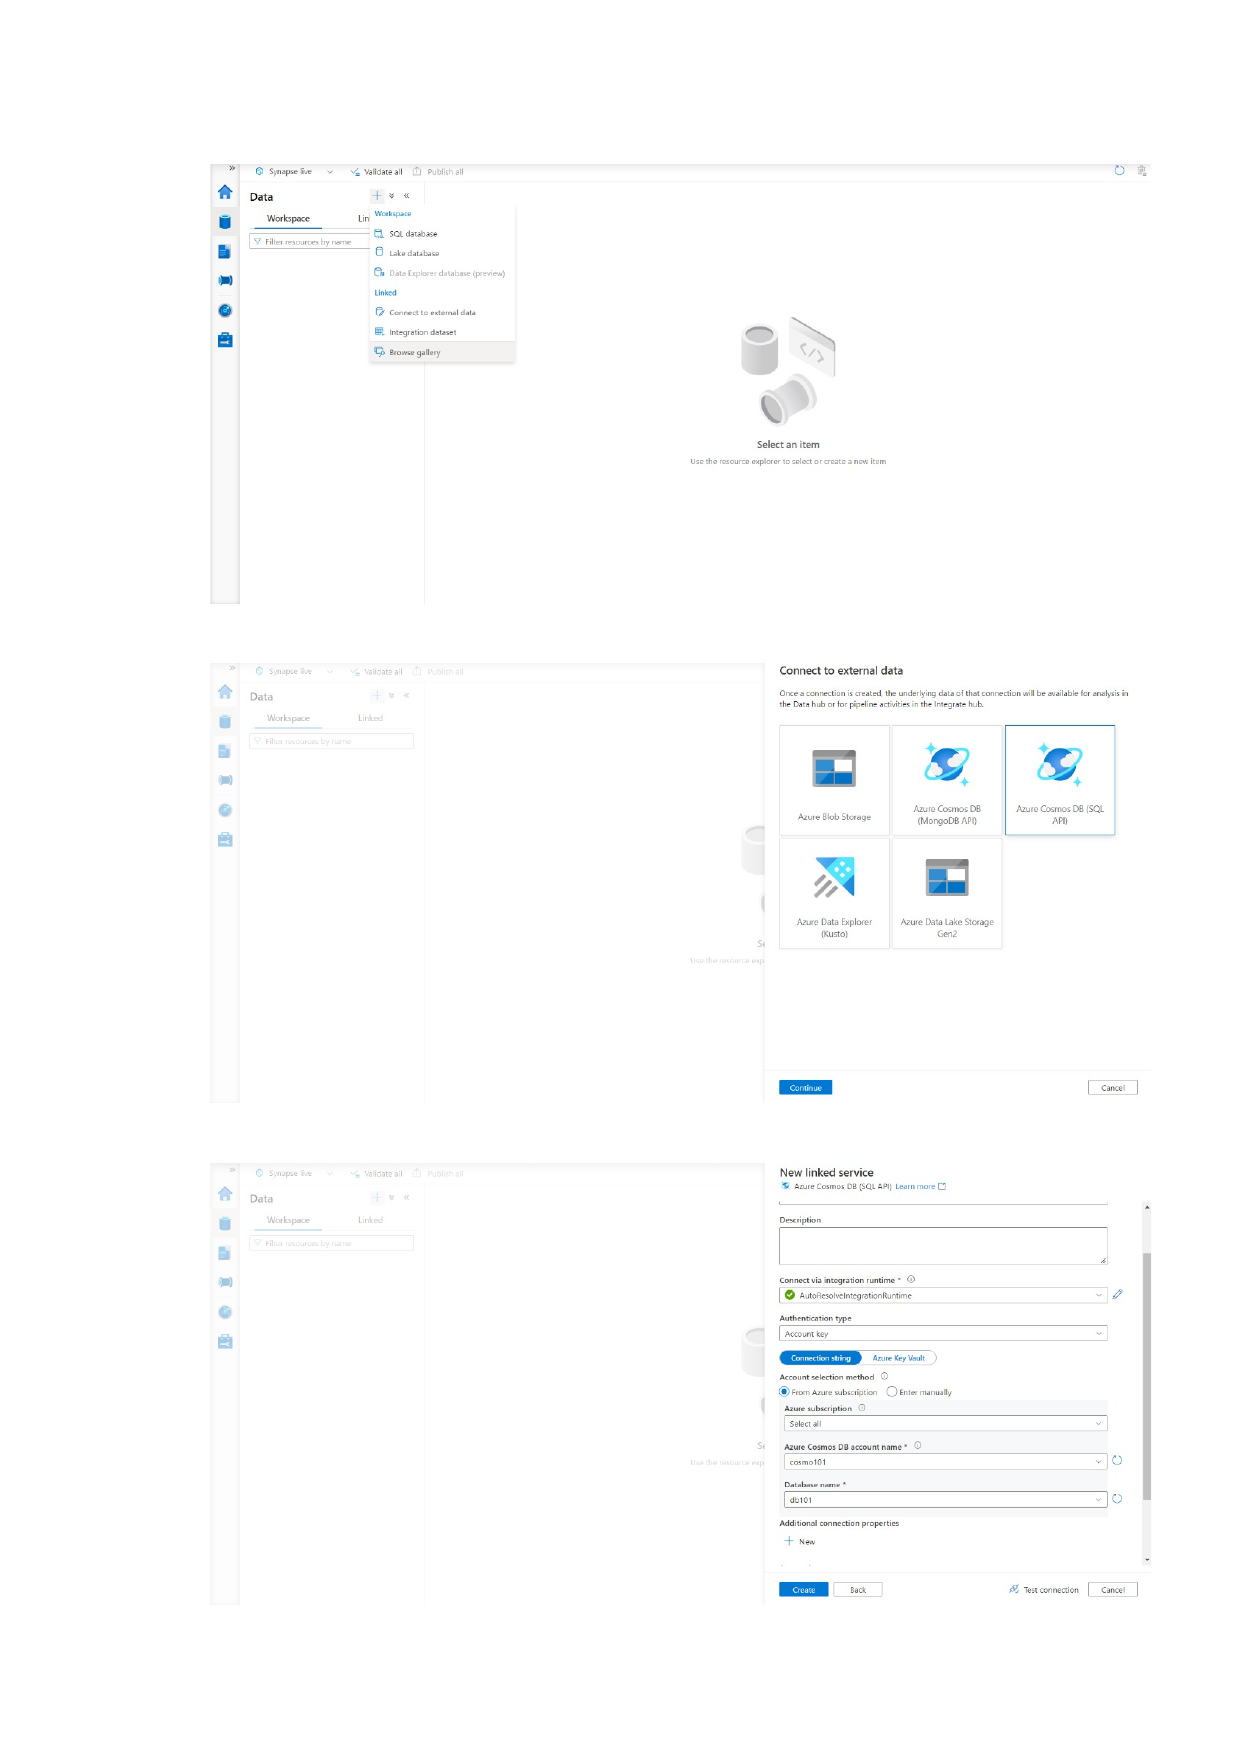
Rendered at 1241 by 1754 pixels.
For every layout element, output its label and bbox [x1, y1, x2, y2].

picture [210, 663, 1152, 1103]
picture [210, 164, 1152, 604]
picture [210, 1163, 1152, 1605]
